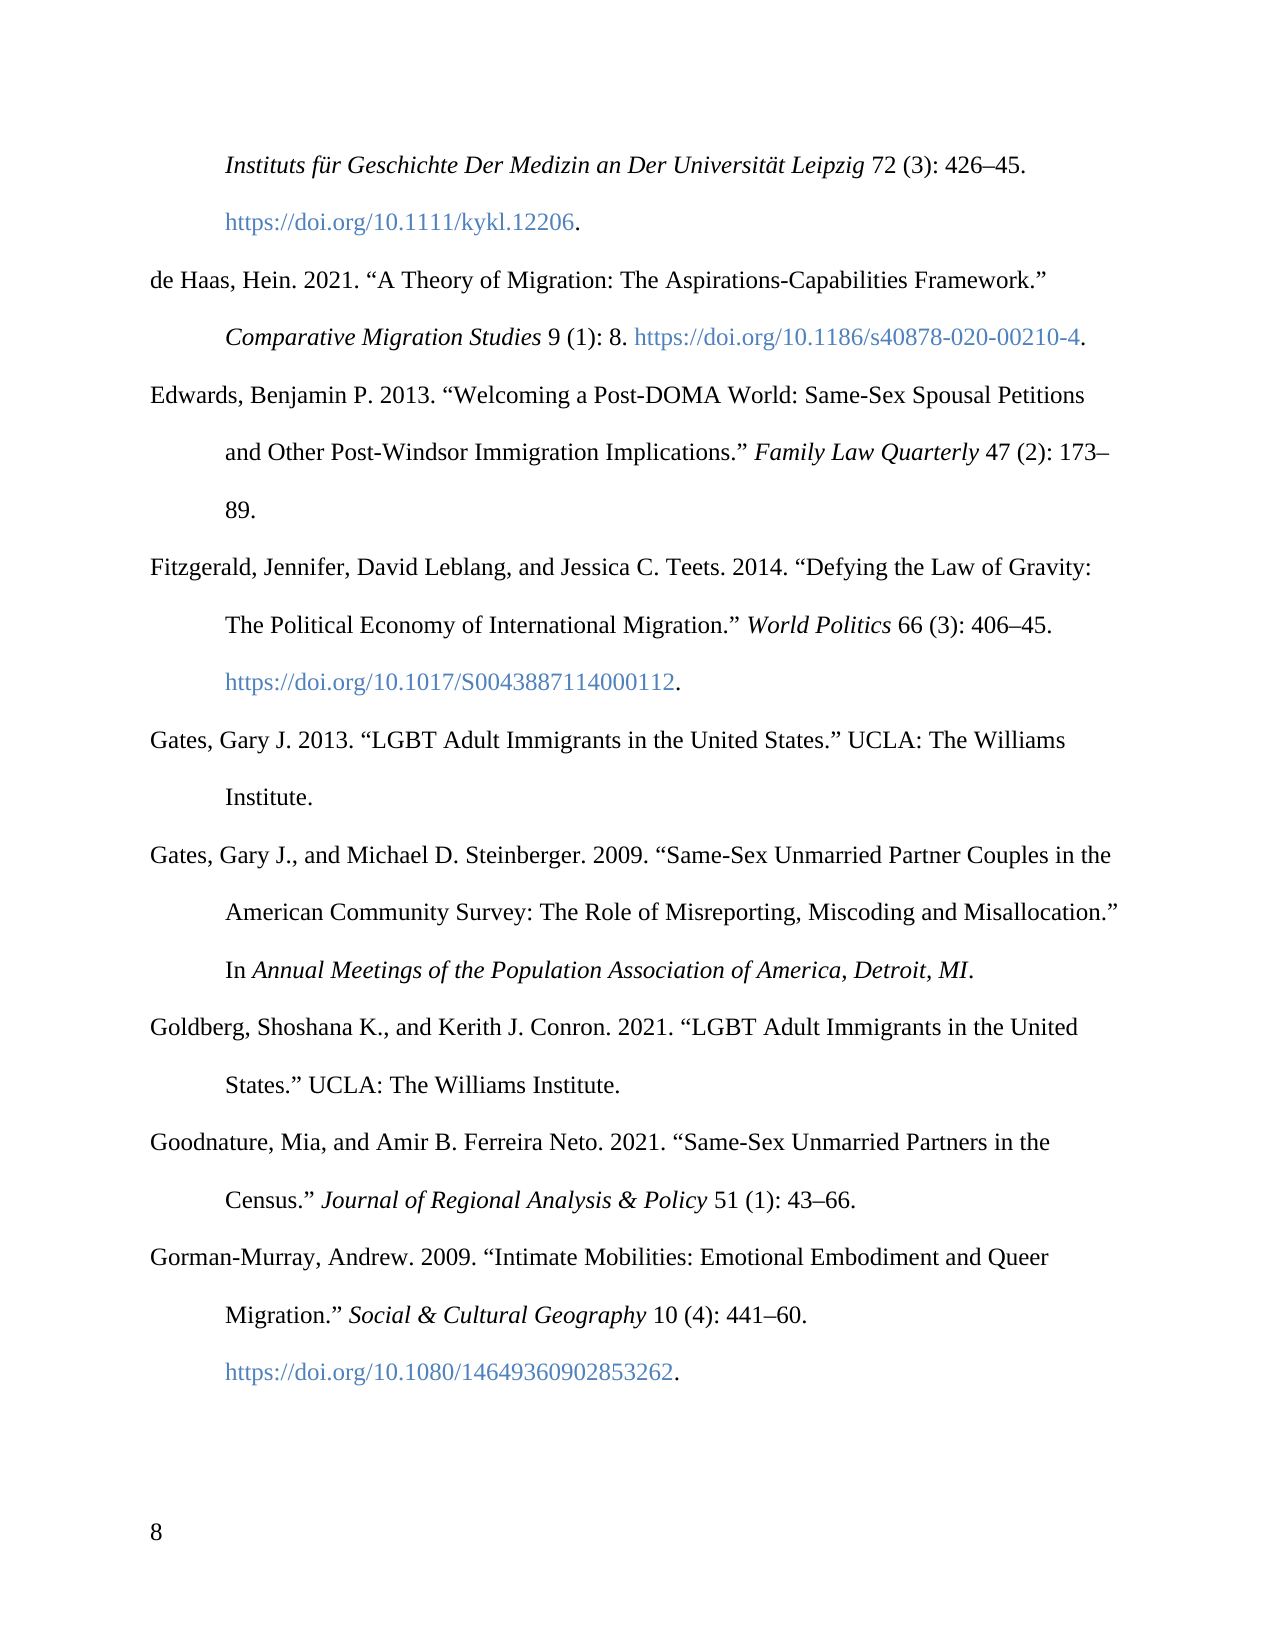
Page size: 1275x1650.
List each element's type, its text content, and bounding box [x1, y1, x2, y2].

text Gates, Gary J. 2013. “LGBT Adult Immigrants in the United States.” UCLA: The Williams Institute. [150, 725, 1125, 811]
text de Haas, Hein. 2021. “A Theory of Migration: The Aspirations-Capabilities Framework.” Comparative Migration Studies 9 (1): 8. https://doi.org/10.1186/s40878-020-00210-4. [150, 265, 1125, 351]
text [150, 150, 1125, 236]
text Goodnature, Mia, and Amir B. Ferreira Neto. 2021. “Same-Sex Unmarried Partners in the Census.” Journal of Regional Analysis & Policy 51 (1): 43–66. [150, 1127, 1125, 1214]
text Edwards, Benjamin P. 2013. “Welcoming a Post-DOMA World: Same-Sex Spousal Petitions and Other Post-Windsor Immigration Implications.” Family Law Quarterly 47 (2): 173–89. [150, 380, 1125, 524]
text Gorman-Murray, Andrew. 2009. “Intimate Mobilities: Emotional Embodiment and Queer Migration.” Social & Cultural Geography 10 (4): 441–60. https://doi.org/10.1080/14649360902853262. [150, 1242, 1125, 1386]
text Gates, Gary J., and Michael D. Steinberger. 2009. “Same-Sex Unmarried Partner Couples in the American Community Survey: The Role of Misreporting, Miscoding and Misallocation.” In Annual Meetings of the Population Association of America, Detroit, MI. [150, 840, 1125, 984]
text Fitzgerald, Jennifer, David Leblang, and Jessica C. Teets. 2014. “Defying the Law of Gravity: The Political Economy of International Migration.” World Politics 66 (3): 406–45. https://doi.org/10.1017/S0043887114000112. [150, 552, 1125, 696]
text Goldberg, Shoshana K., and Kerith J. Conron. 2021. “LGBT Adult Immigrants in the United States.” UCLA: The Williams Institute. [150, 1012, 1125, 1099]
